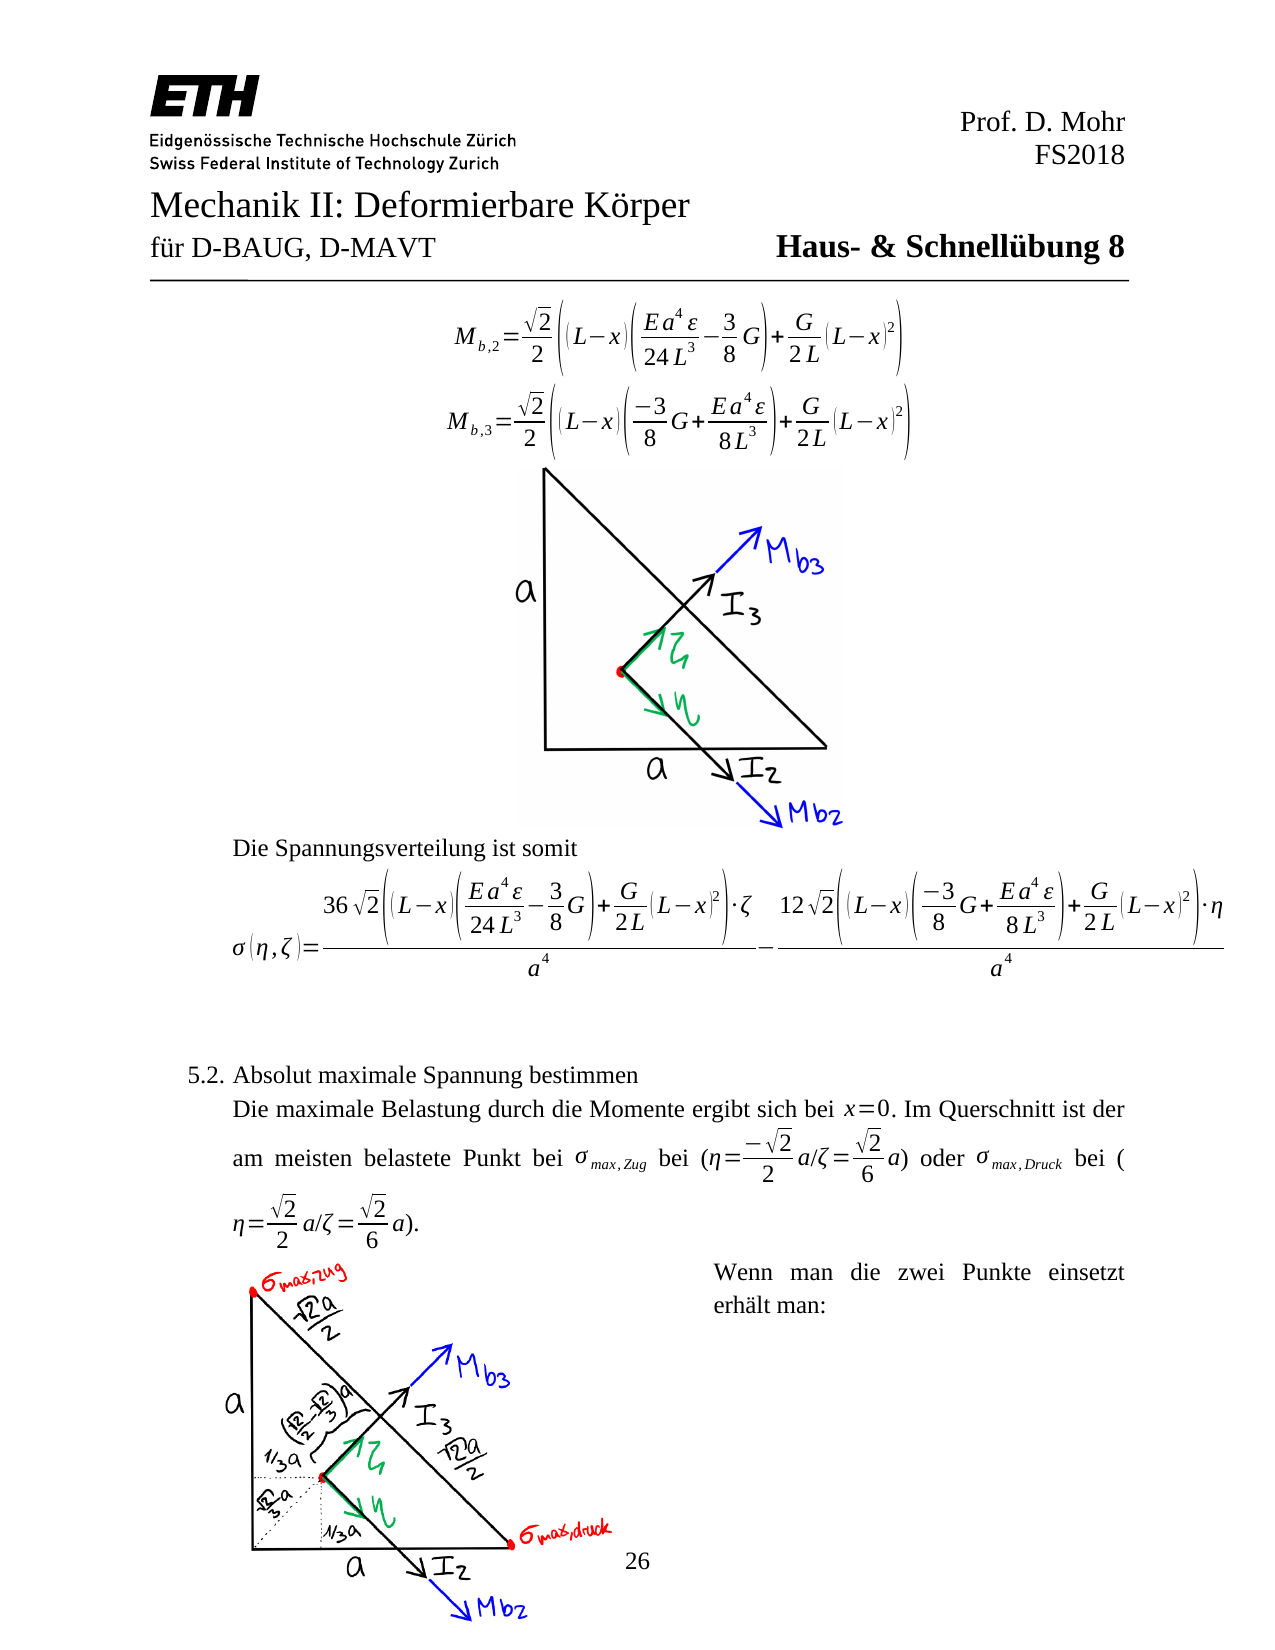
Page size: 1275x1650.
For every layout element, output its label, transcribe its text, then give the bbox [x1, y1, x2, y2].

list Wenn man die zwei Punkte einsetzt erhält man: [232, 1257, 1125, 1319]
picture [513, 466, 844, 830]
list Absolut maximale Spannung bestimmen [187, 1061, 1125, 1089]
picture [223, 1261, 613, 1623]
list Die Spannungsverteilung ist somit [232, 833, 1125, 862]
list Die maximale Belastung durch die Momente ergibt sich bei . Im Querschnitt ist der am meisten belastete Punkt bei bei (/) oder bei (/). [232, 1094, 1125, 1253]
